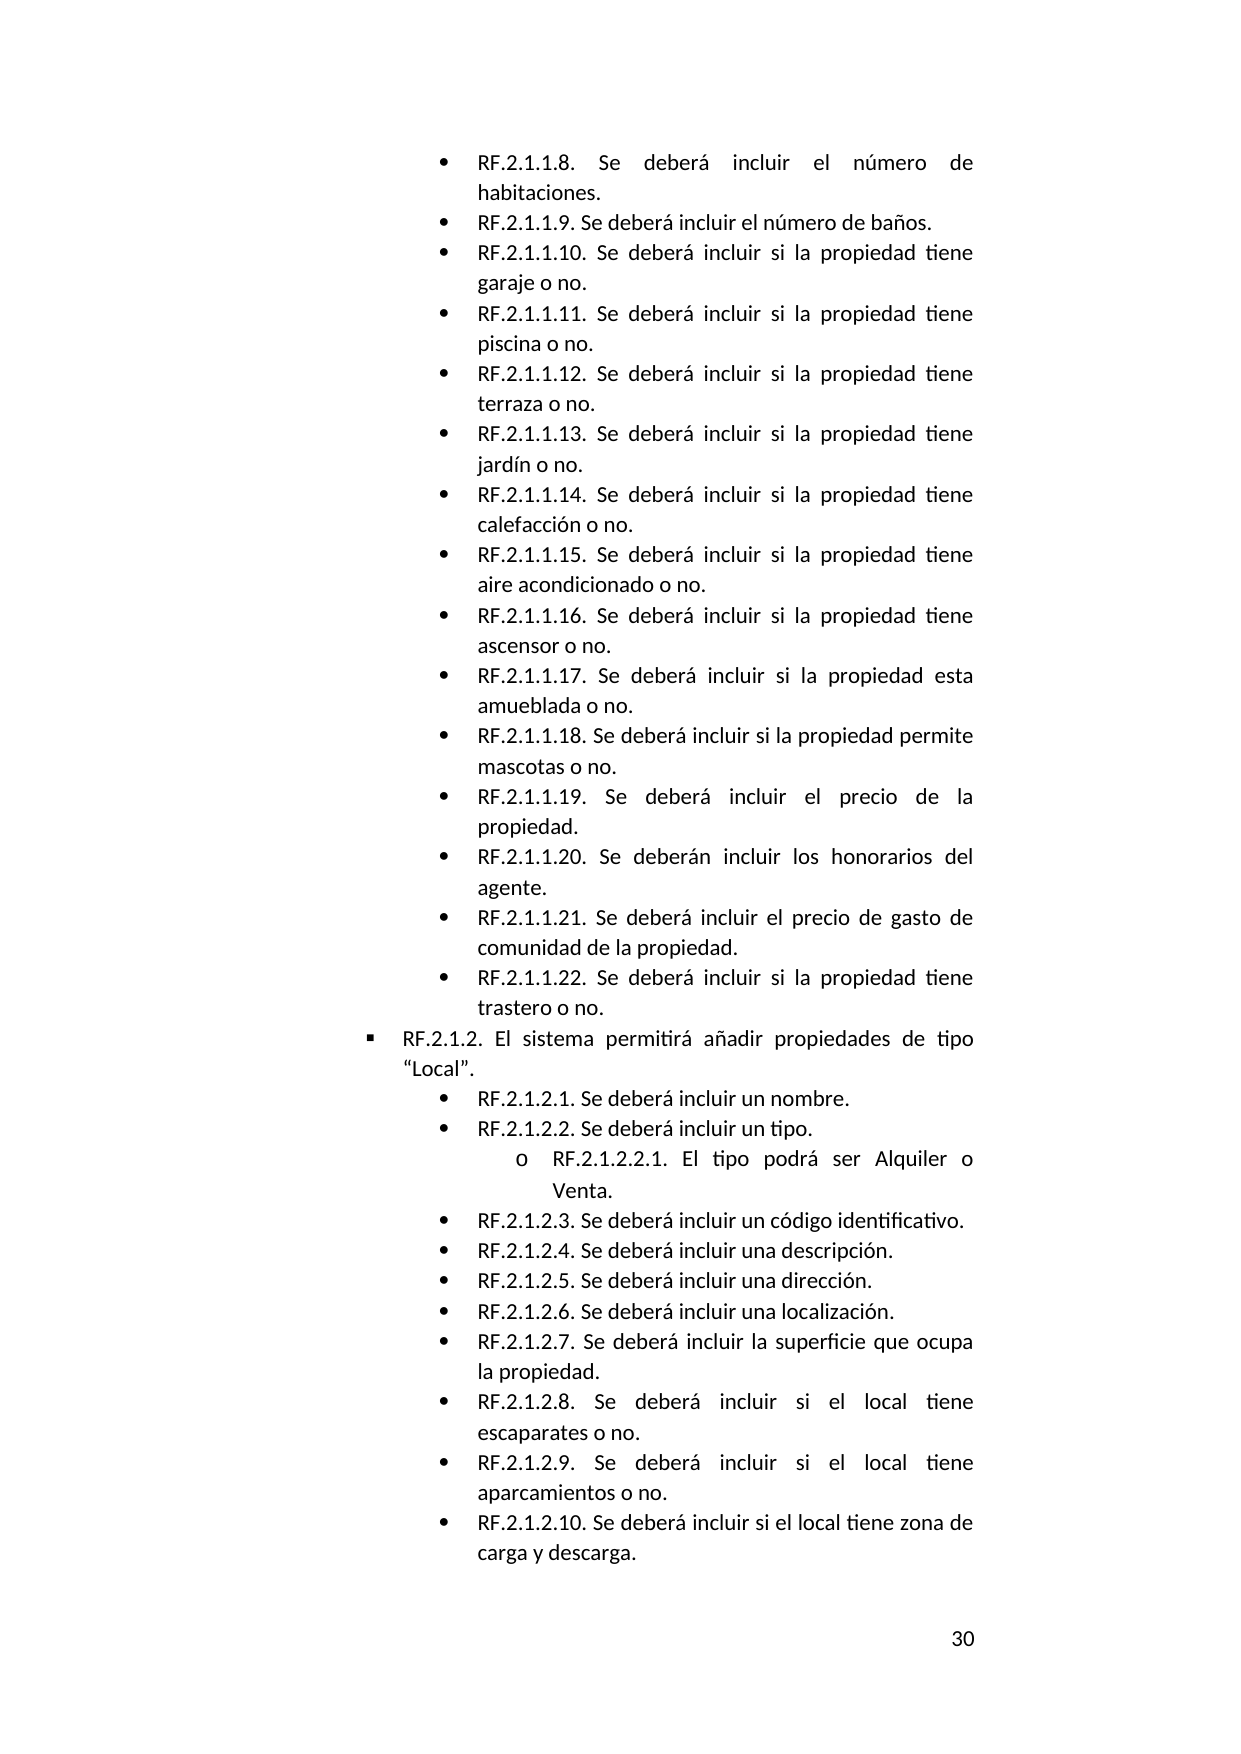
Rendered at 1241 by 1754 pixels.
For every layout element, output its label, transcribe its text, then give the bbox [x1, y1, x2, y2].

list RF.2.1.1.9. Se deberá incluir el número de baños. [440, 208, 974, 236]
list RF.2.1.2.2.1. El tipo podrá ser Alquiler o Venta. [515, 1144, 974, 1204]
list RF.2.1.2.2. Se deberá incluir un tipo. [440, 1114, 974, 1142]
list RF.2.1.2. El sistema permitirá añadir propiedades de tipo “Local”. [365, 1024, 974, 1082]
list RF.2.1.1.8. Se deberá incluir el número de habitaciones. [440, 148, 974, 206]
list RF.2.1.1.20. Se deberán incluir los honorarios del agente. [440, 842, 974, 901]
list RF.2.1.1.21. Se deberá incluir el precio de gasto de comunidad de la propiedad. [440, 903, 974, 961]
list RF.2.1.2.8. Se deberá incluir si el local tiene escaparates o no. [440, 1387, 974, 1446]
list RF.2.1.1.15. Se deberá incluir si la propiedad tiene aire acondicionado o no. [440, 540, 974, 599]
list RF.2.1.1.22. Se deberá incluir si la propiedad tiene trastero o no. [440, 963, 974, 1022]
list RF.2.1.2.10. Se deberá incluir si el local tiene zona de carga y descarga. [440, 1508, 974, 1566]
list RF.2.1.2.5. Se deberá incluir una dirección. [440, 1267, 974, 1294]
list RF.2.1.1.11. Se deberá incluir si la propiedad tiene piscina o no. [440, 299, 974, 357]
list RF.2.1.1.18. Se deberá incluir si la propiedad permite mascotas o no. [440, 722, 974, 780]
list RF.2.1.1.17. Se deberá incluir si la propiedad esta amueblada o no. [440, 661, 974, 719]
list RF.2.1.1.14. Se deberá incluir si la propiedad tiene calefacción o no. [440, 480, 974, 538]
list RF.2.1.1.19. Se deberá incluir el precio de la propiedad. [440, 782, 974, 840]
list RF.2.1.1.16. Se deberá incluir si la propiedad tiene ascensor o no. [440, 601, 974, 659]
list RF.2.1.2.6. Se deberá incluir una localización. [440, 1297, 974, 1325]
list RF.2.1.2.7. Se deberá incluir la superficie que ocupa la propiedad. [440, 1327, 974, 1385]
list RF.2.1.1.13. Se deberá incluir si la propiedad tiene jardín o no. [440, 419, 974, 478]
list RF.2.1.1.12. Se deberá incluir si la propiedad tiene terraza o no. [440, 359, 974, 417]
list RF.2.1.2.9. Se deberá incluir si el local tiene aparcamientos o no. [440, 1448, 974, 1506]
list RF.2.1.2.3. Se deberá incluir un código identificativo. [440, 1206, 974, 1234]
list RF.2.1.2.1. Se deberá incluir un nombre. [440, 1084, 974, 1112]
list RF.2.1.1.10. Se deberá incluir si la propiedad tiene garaje o no. [440, 238, 974, 297]
list RF.2.1.2.4. Se deberá incluir una descripción. [440, 1236, 974, 1264]
